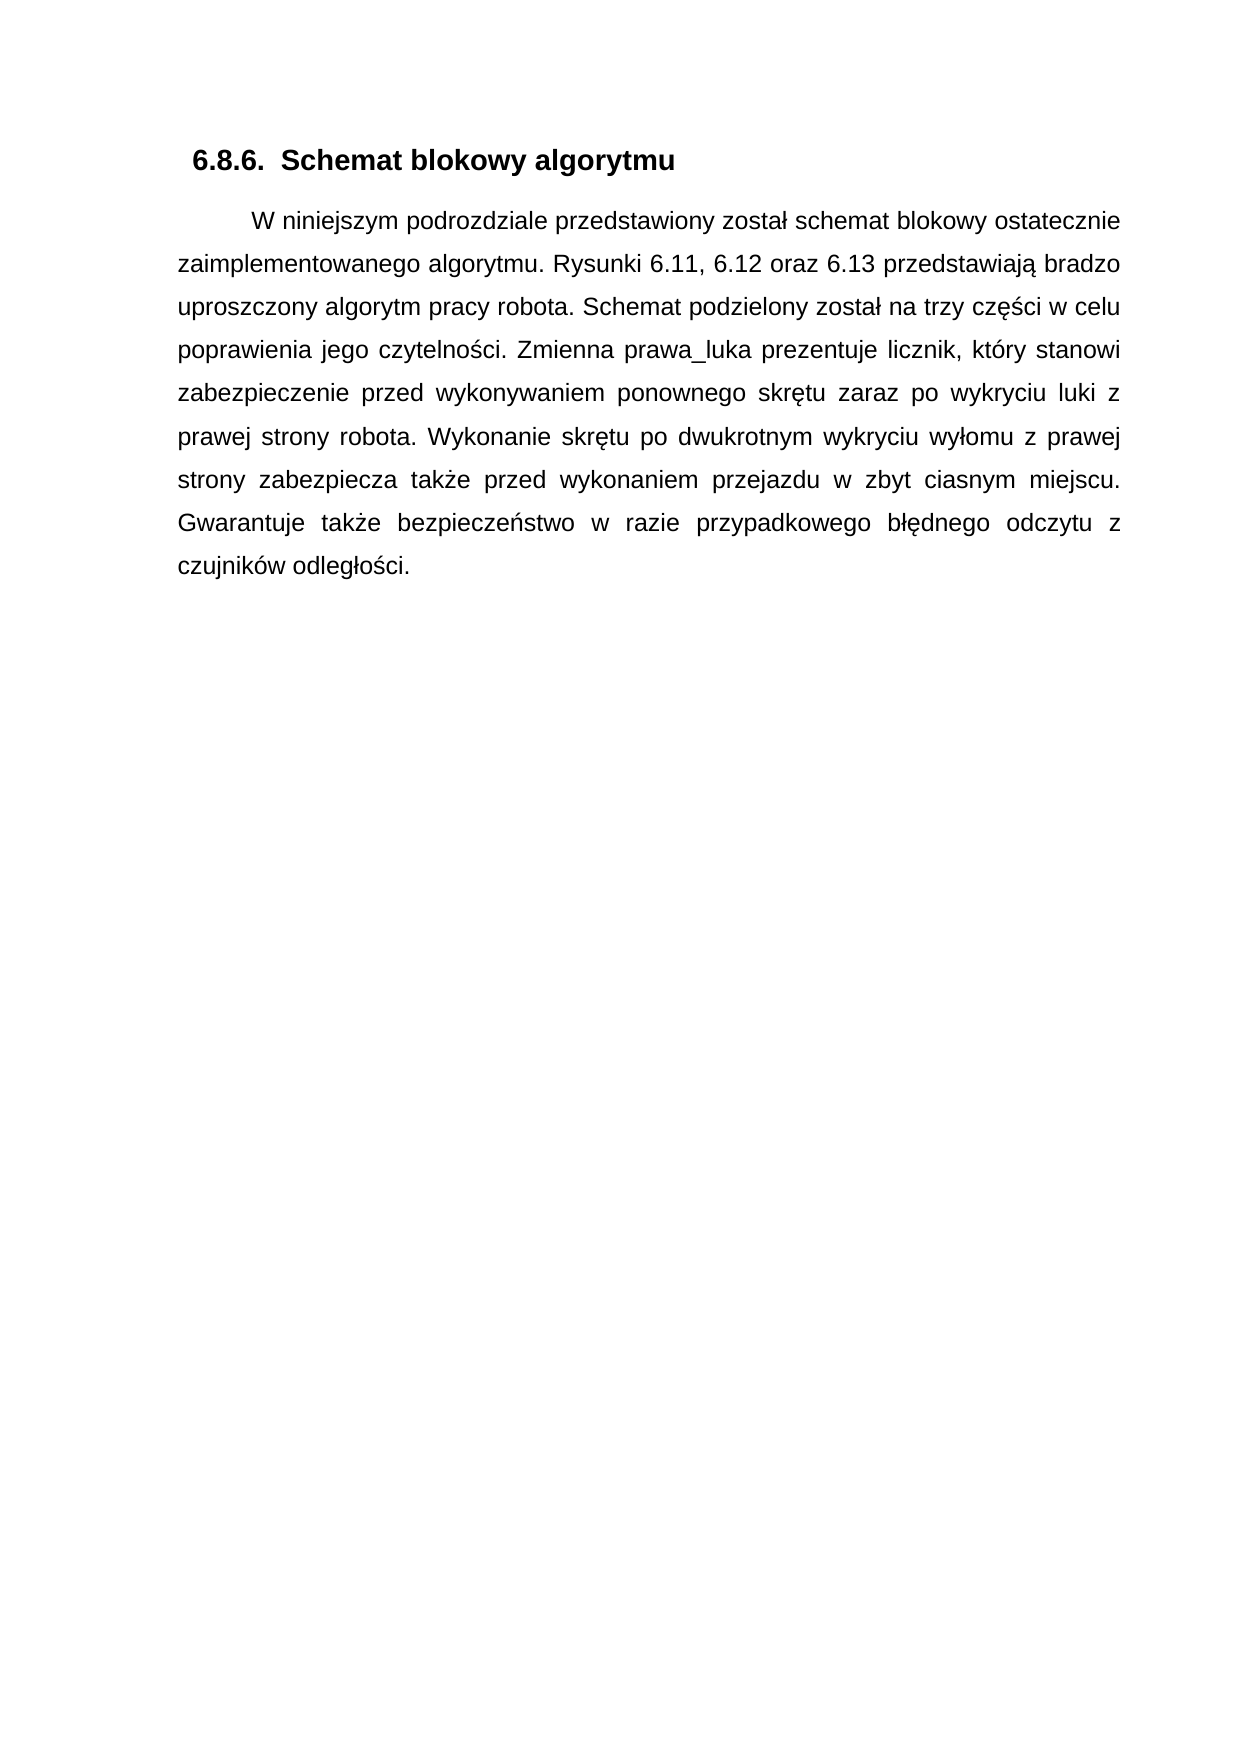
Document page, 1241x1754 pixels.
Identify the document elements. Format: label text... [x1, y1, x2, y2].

subtitle Schemat blokowy algorytmu [192, 143, 1122, 177]
text W niniejszym podrozdziale przedstawiony został schemat blokowy ostatecznie zaimplementowanego algorytmu. Rysunki 6.11, 6.12 oraz 6.13 przedstawiają bradzo uproszczony algorytm pracy robota. Schemat podzielony został na trzy części w celu poprawienia jego czytelności. Zmienna prawa_luka prezentuje licznik, który stanowi zabezpieczenie przed wykonywaniem ponownego skrętu zaraz po wykryciu luki z prawej strony robota. Wykonanie skrętu po dwukrotnym wykryciu wyłomu z prawej strony zabezpiecza także przed wykonaniem przejazdu w zbyt ciasnym miejscu. Gwarantuje także bezpieczeństwo w razie przypadkowego błędnego odczytu z czujników odległości. [177, 206, 1122, 580]
